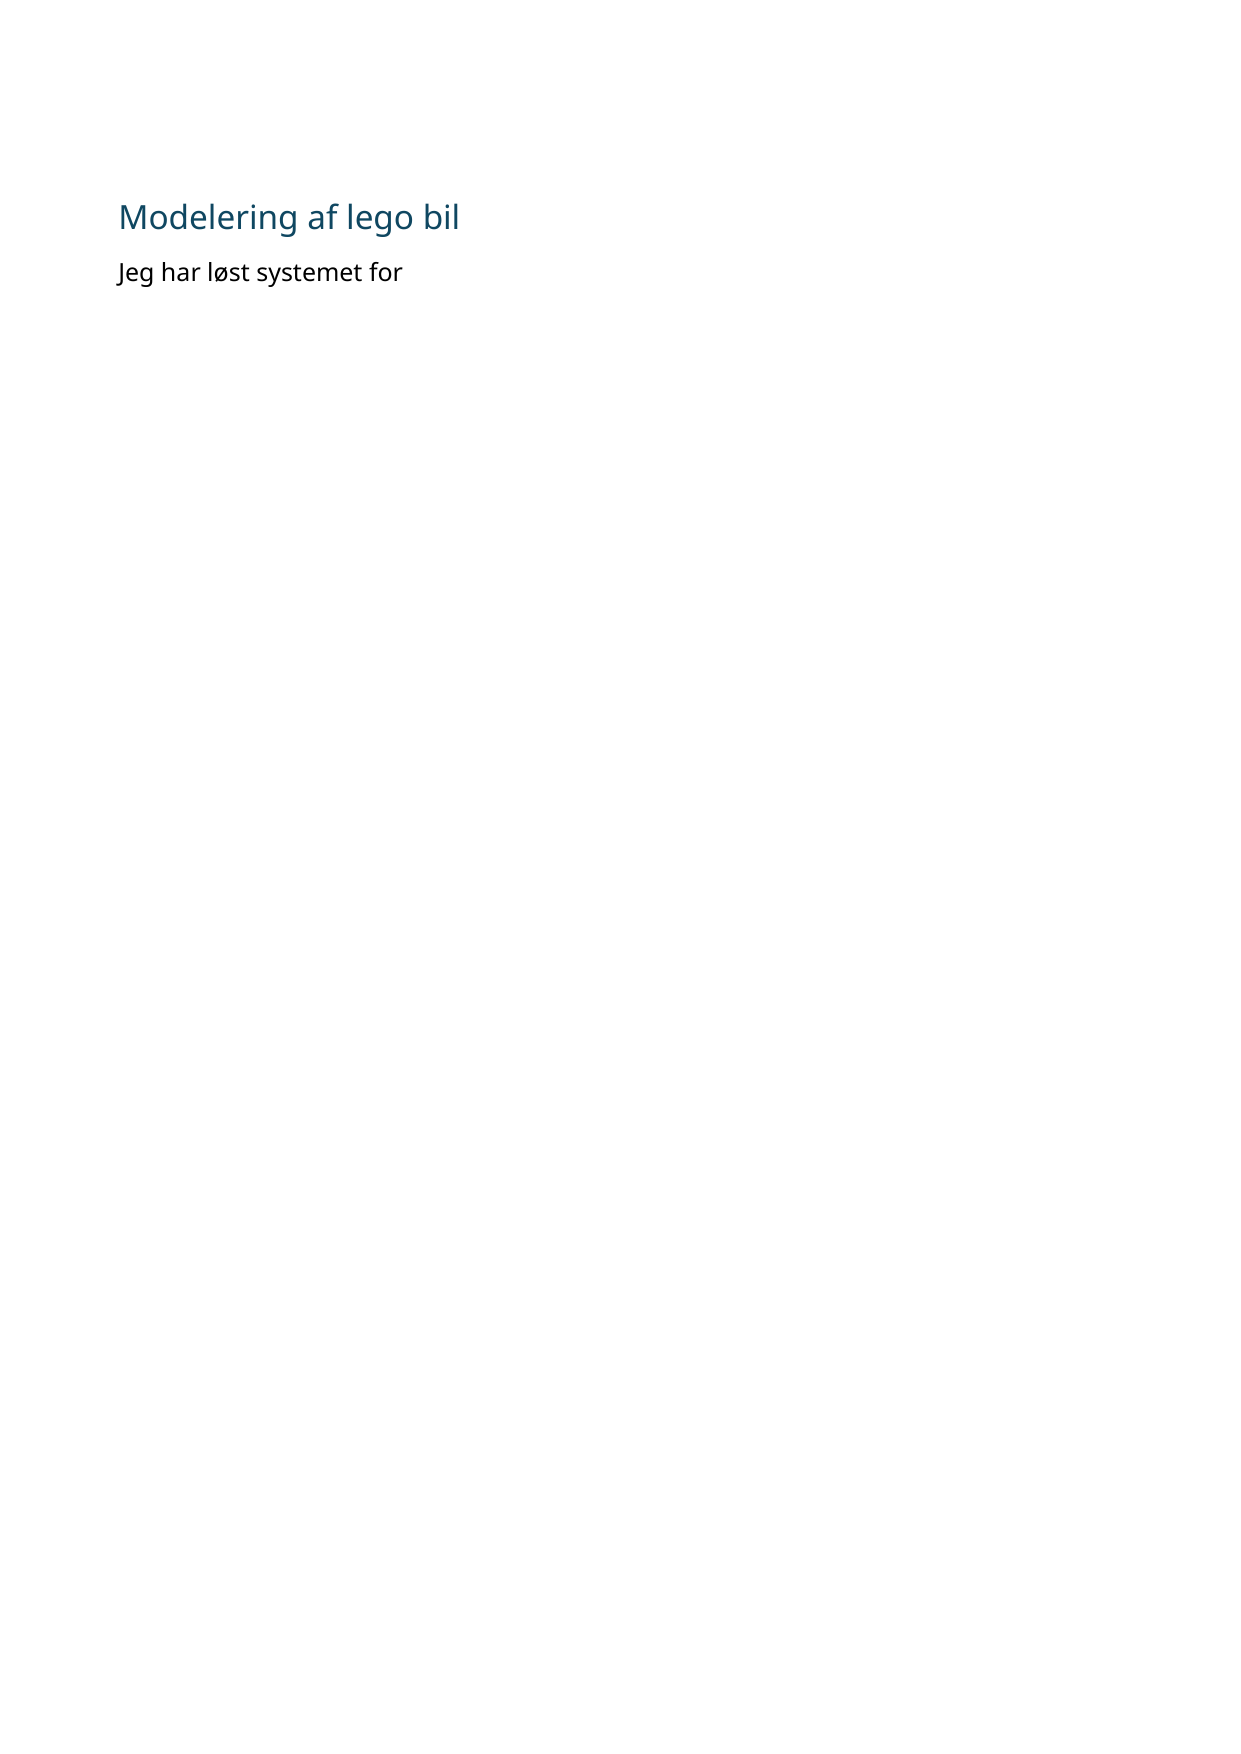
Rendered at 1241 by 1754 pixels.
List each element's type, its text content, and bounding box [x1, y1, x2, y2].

text Jeg har løst systemet for [118, 254, 1122, 288]
subtitle Modelering af lego bil [118, 194, 1122, 239]
